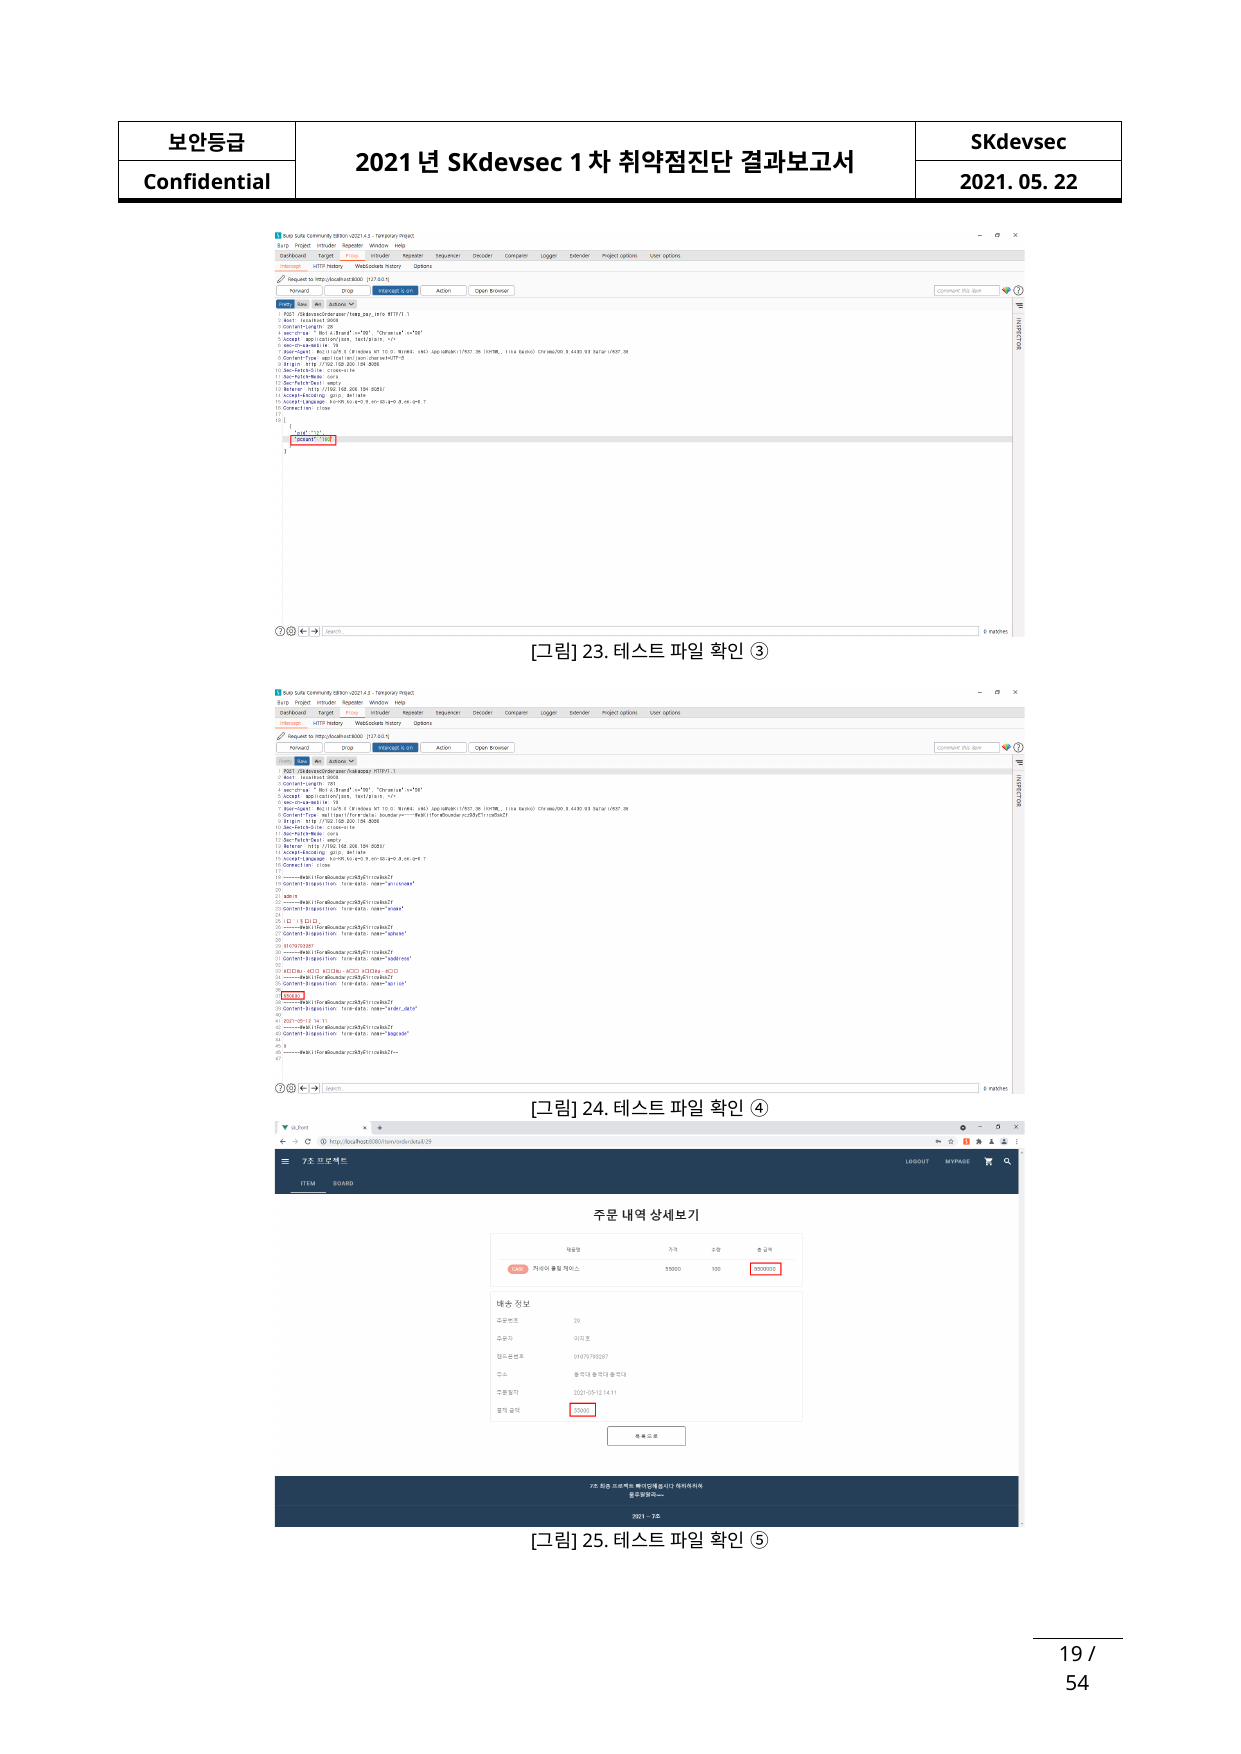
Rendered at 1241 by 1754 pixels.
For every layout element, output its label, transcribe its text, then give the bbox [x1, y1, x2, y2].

text [그림] 23. 테스트 파일 확인 ③ [192, 636, 1107, 663]
picture [274, 688, 1025, 1094]
picture [274, 231, 1025, 637]
picture [274, 1121, 1025, 1527]
text [그림] 25. 테스트 파일 확인 ⑤ [192, 1526, 1107, 1553]
